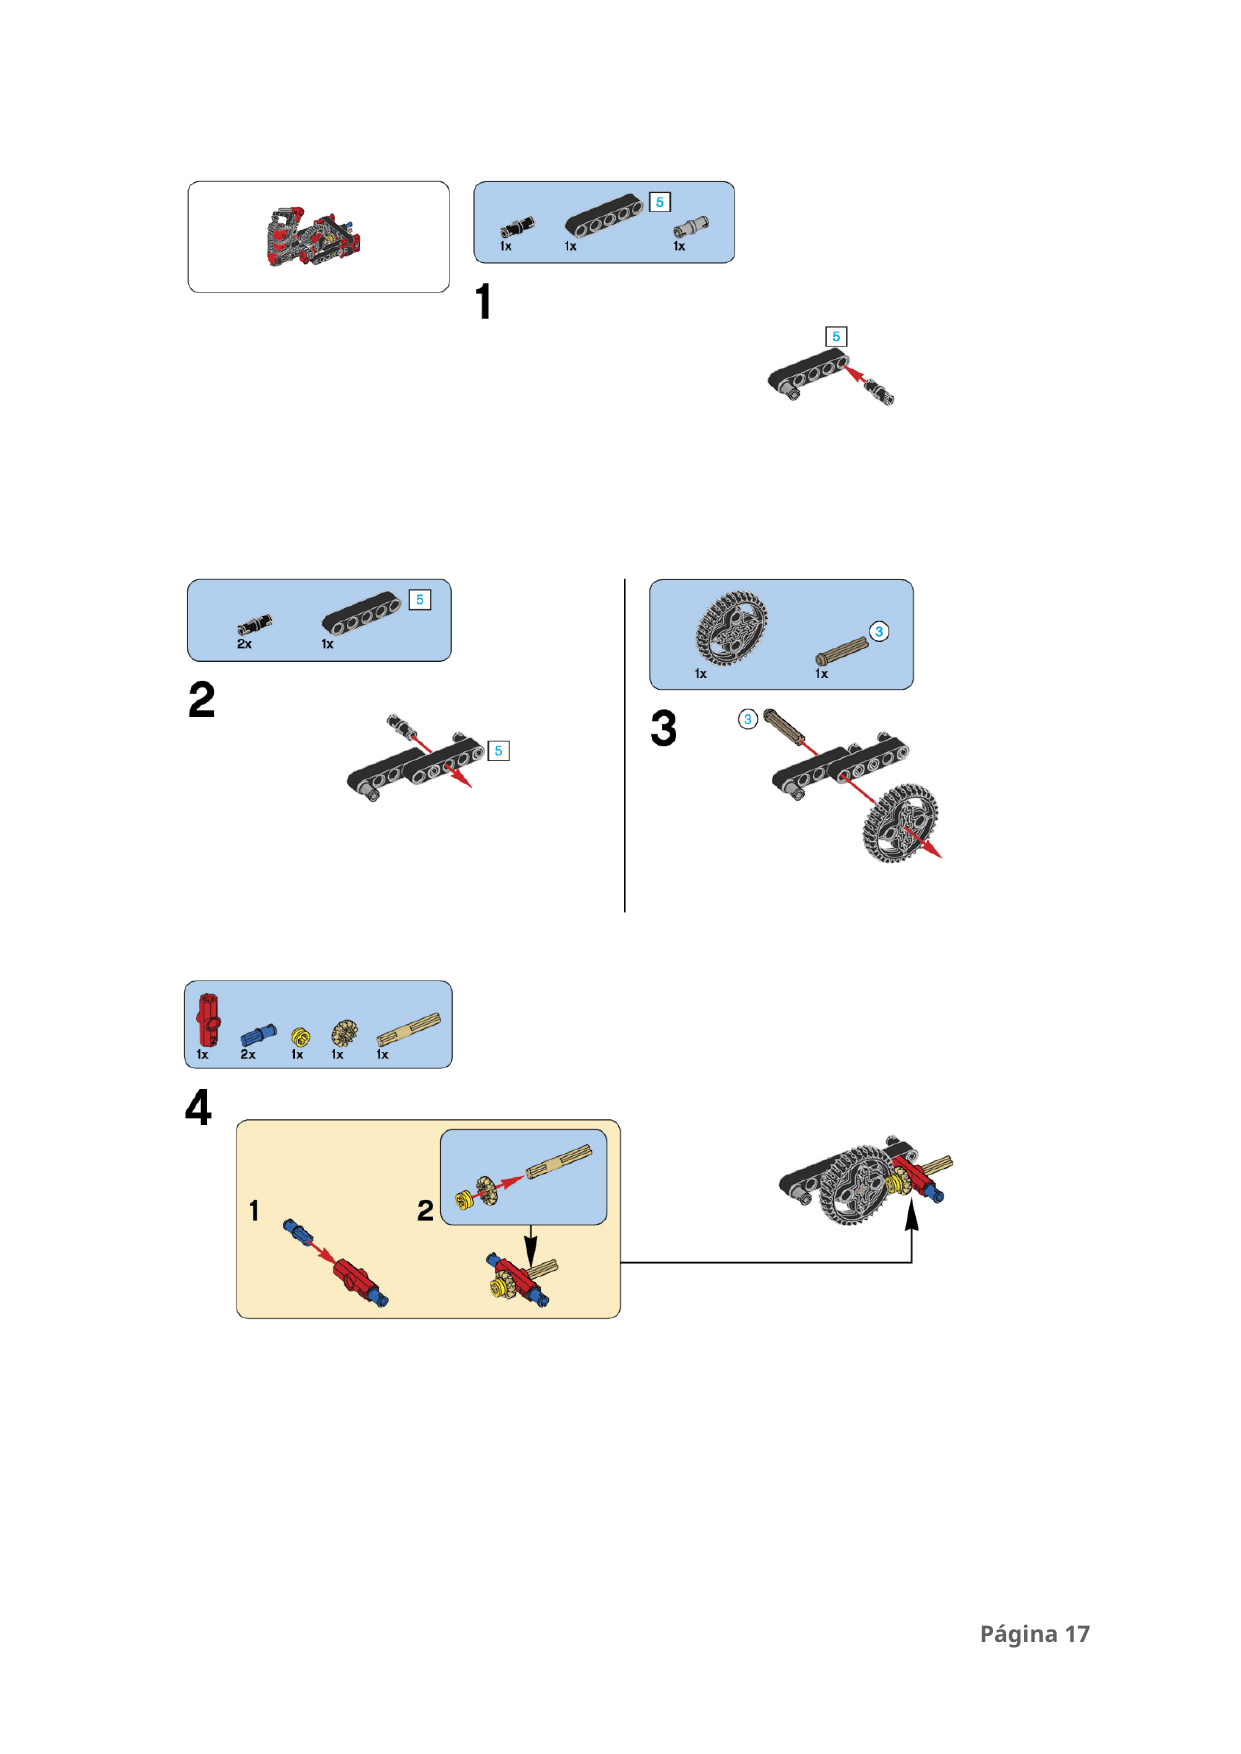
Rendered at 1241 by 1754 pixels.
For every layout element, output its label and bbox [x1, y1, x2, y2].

picture [150, 150, 1091, 539]
picture [150, 945, 1091, 1343]
picture [150, 546, 1091, 937]
